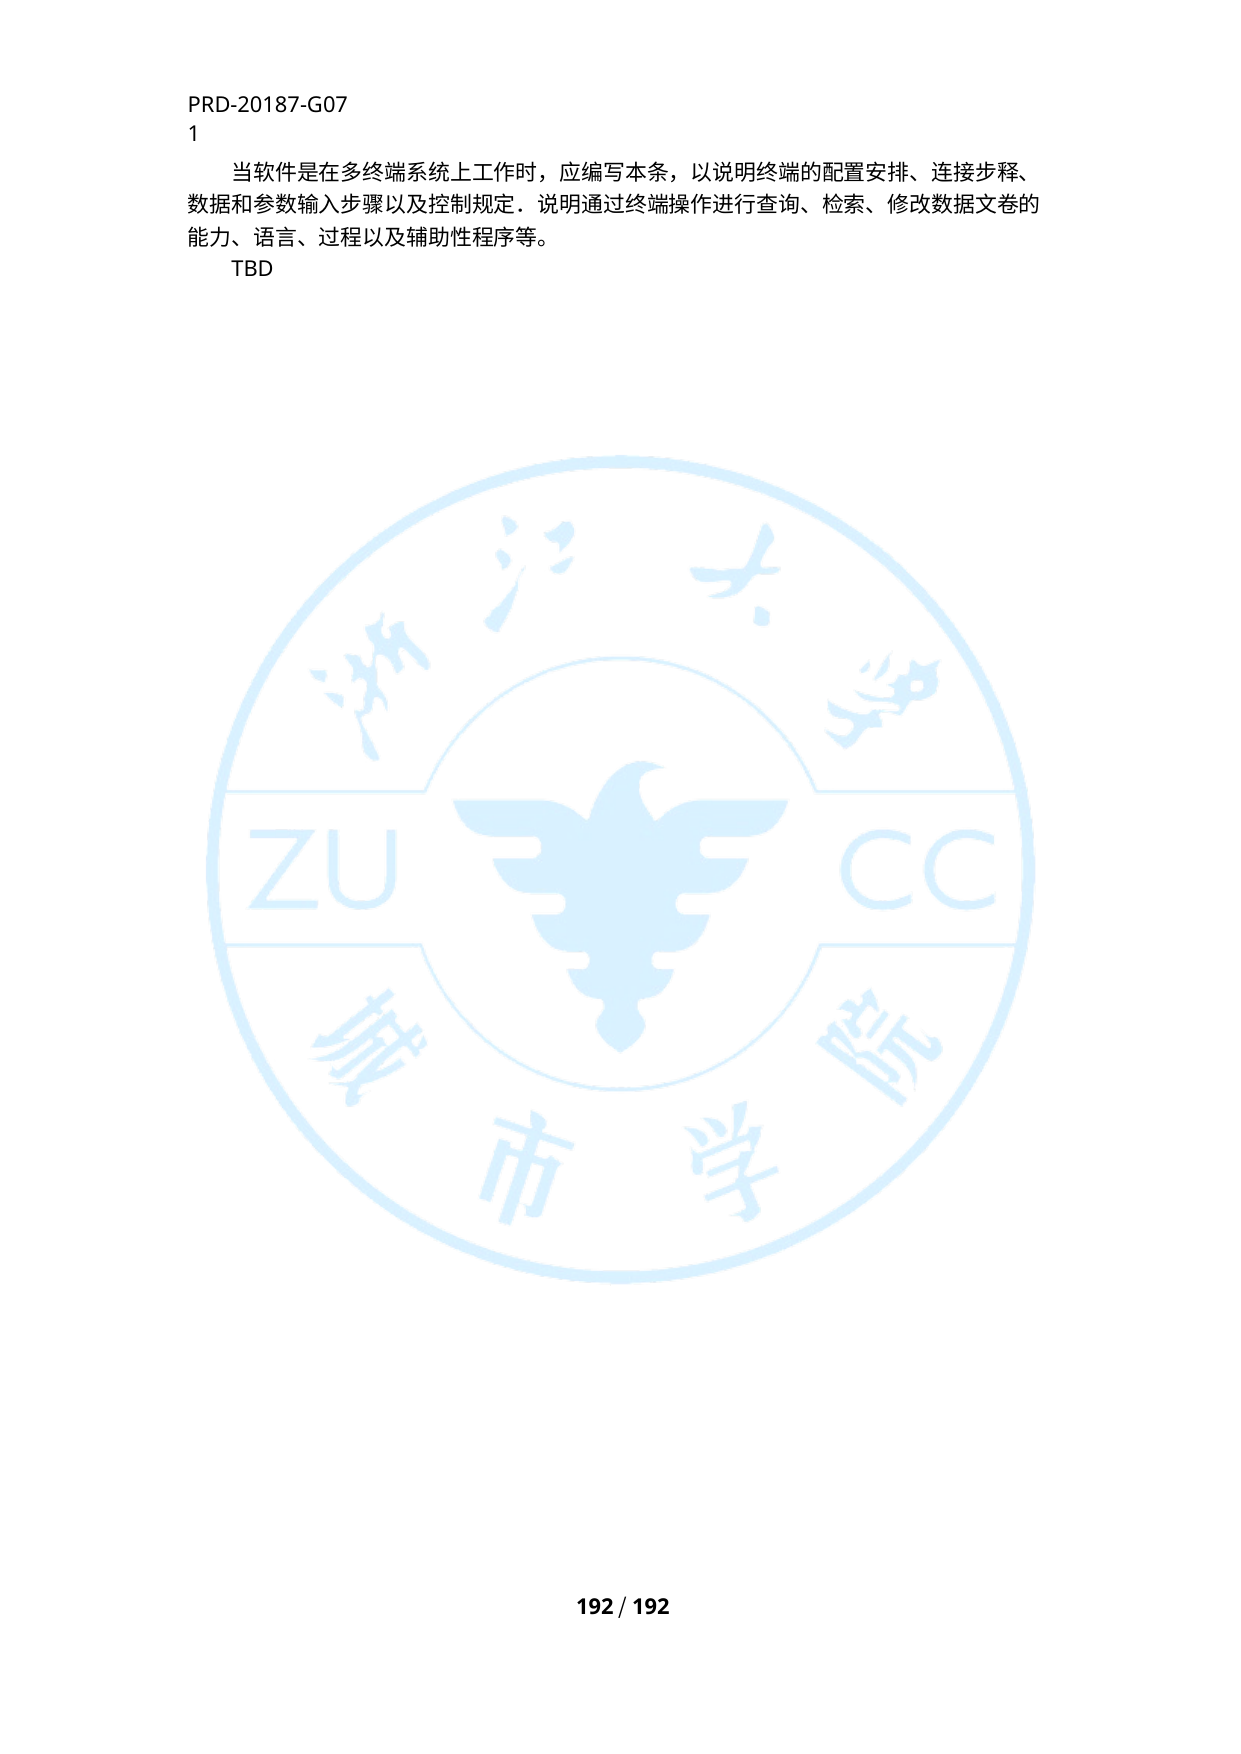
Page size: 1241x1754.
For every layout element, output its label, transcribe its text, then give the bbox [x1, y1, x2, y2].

text 当软件是在多终端系统上工作时，应编写本条，以说明终端的配置安排、连接步释、数据和参数输入步骤以及控制规定．说明通过终端操作进行查询、检索、修改数据文卷的能力、语言、过程以及辅助性程序等。 [187, 154, 1053, 252]
text TBD [187, 252, 1053, 284]
